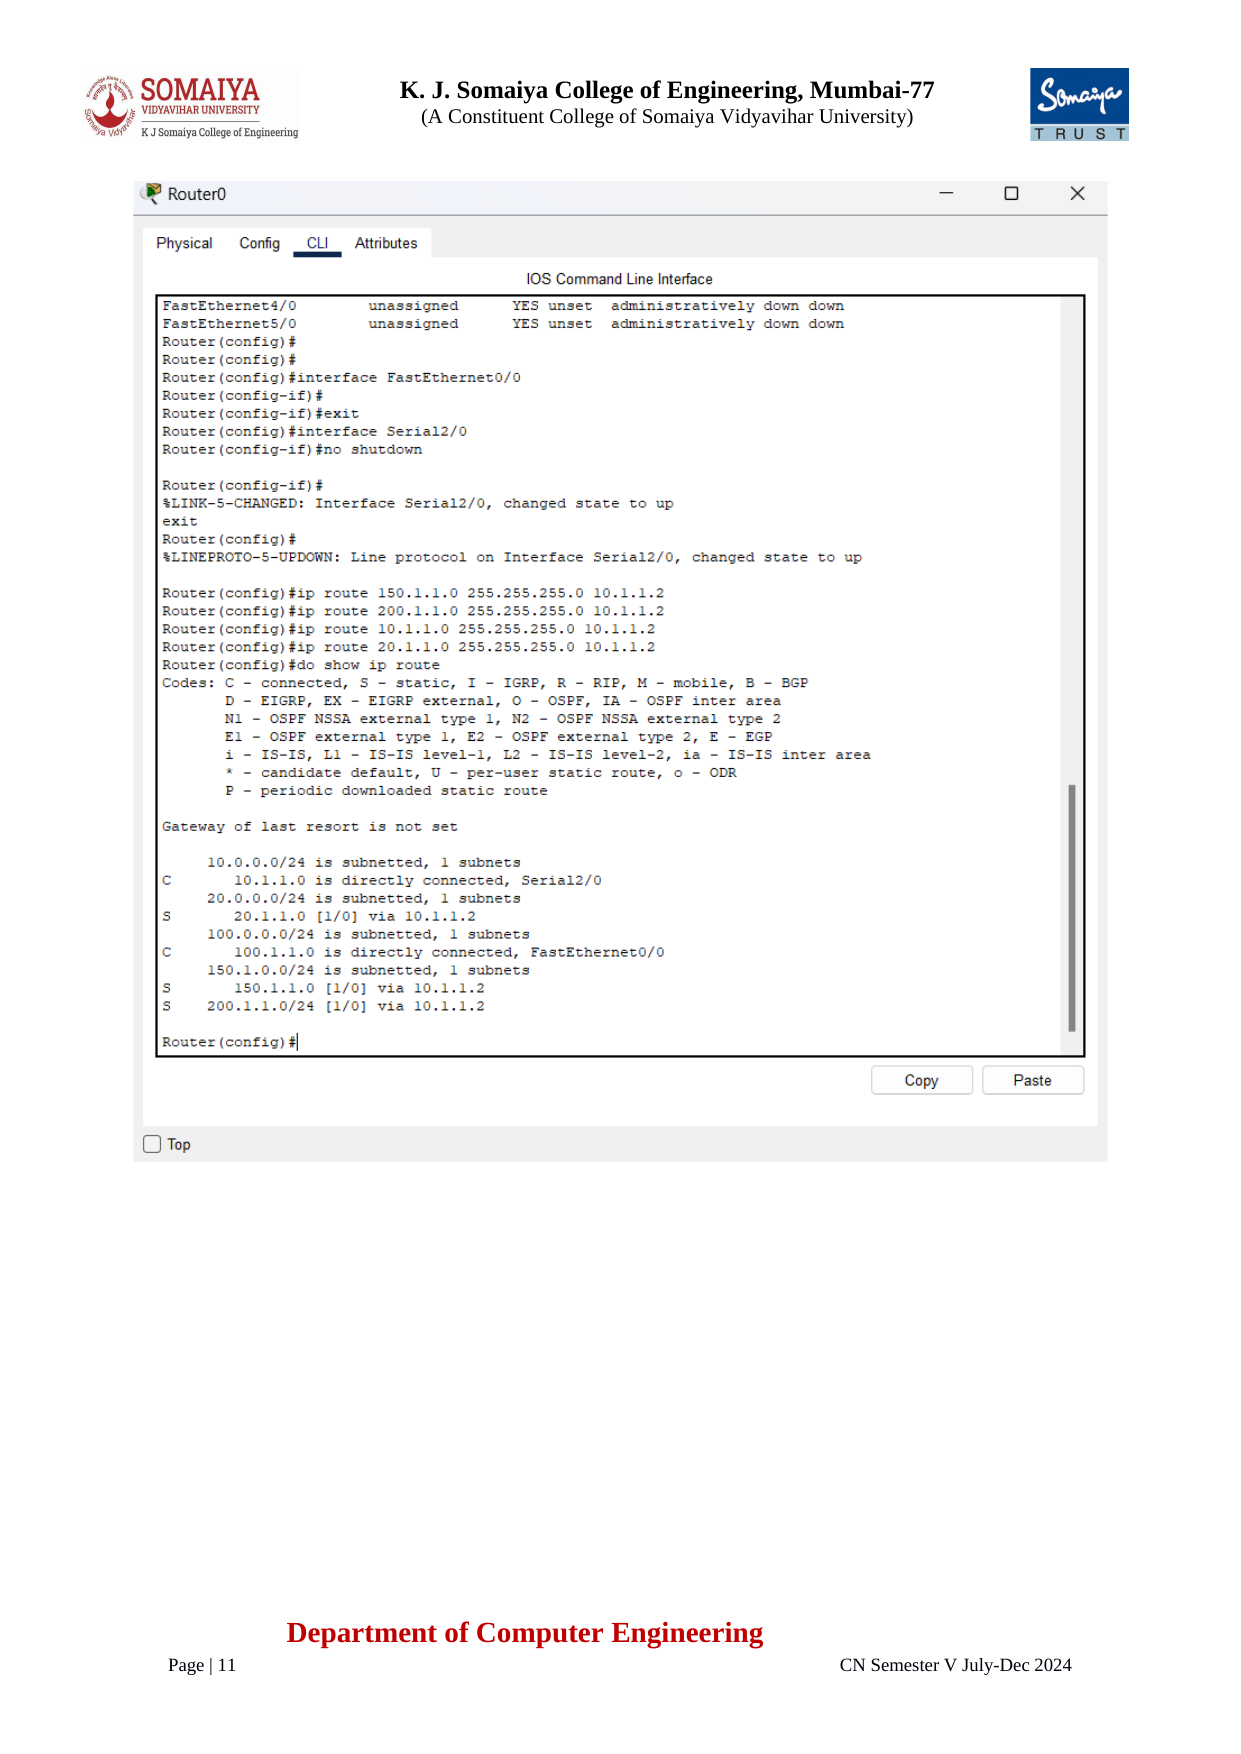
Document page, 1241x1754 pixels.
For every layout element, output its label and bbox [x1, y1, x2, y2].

picture [133, 181, 1108, 1162]
picture [1030, 68, 1129, 141]
picture [81, 70, 300, 144]
